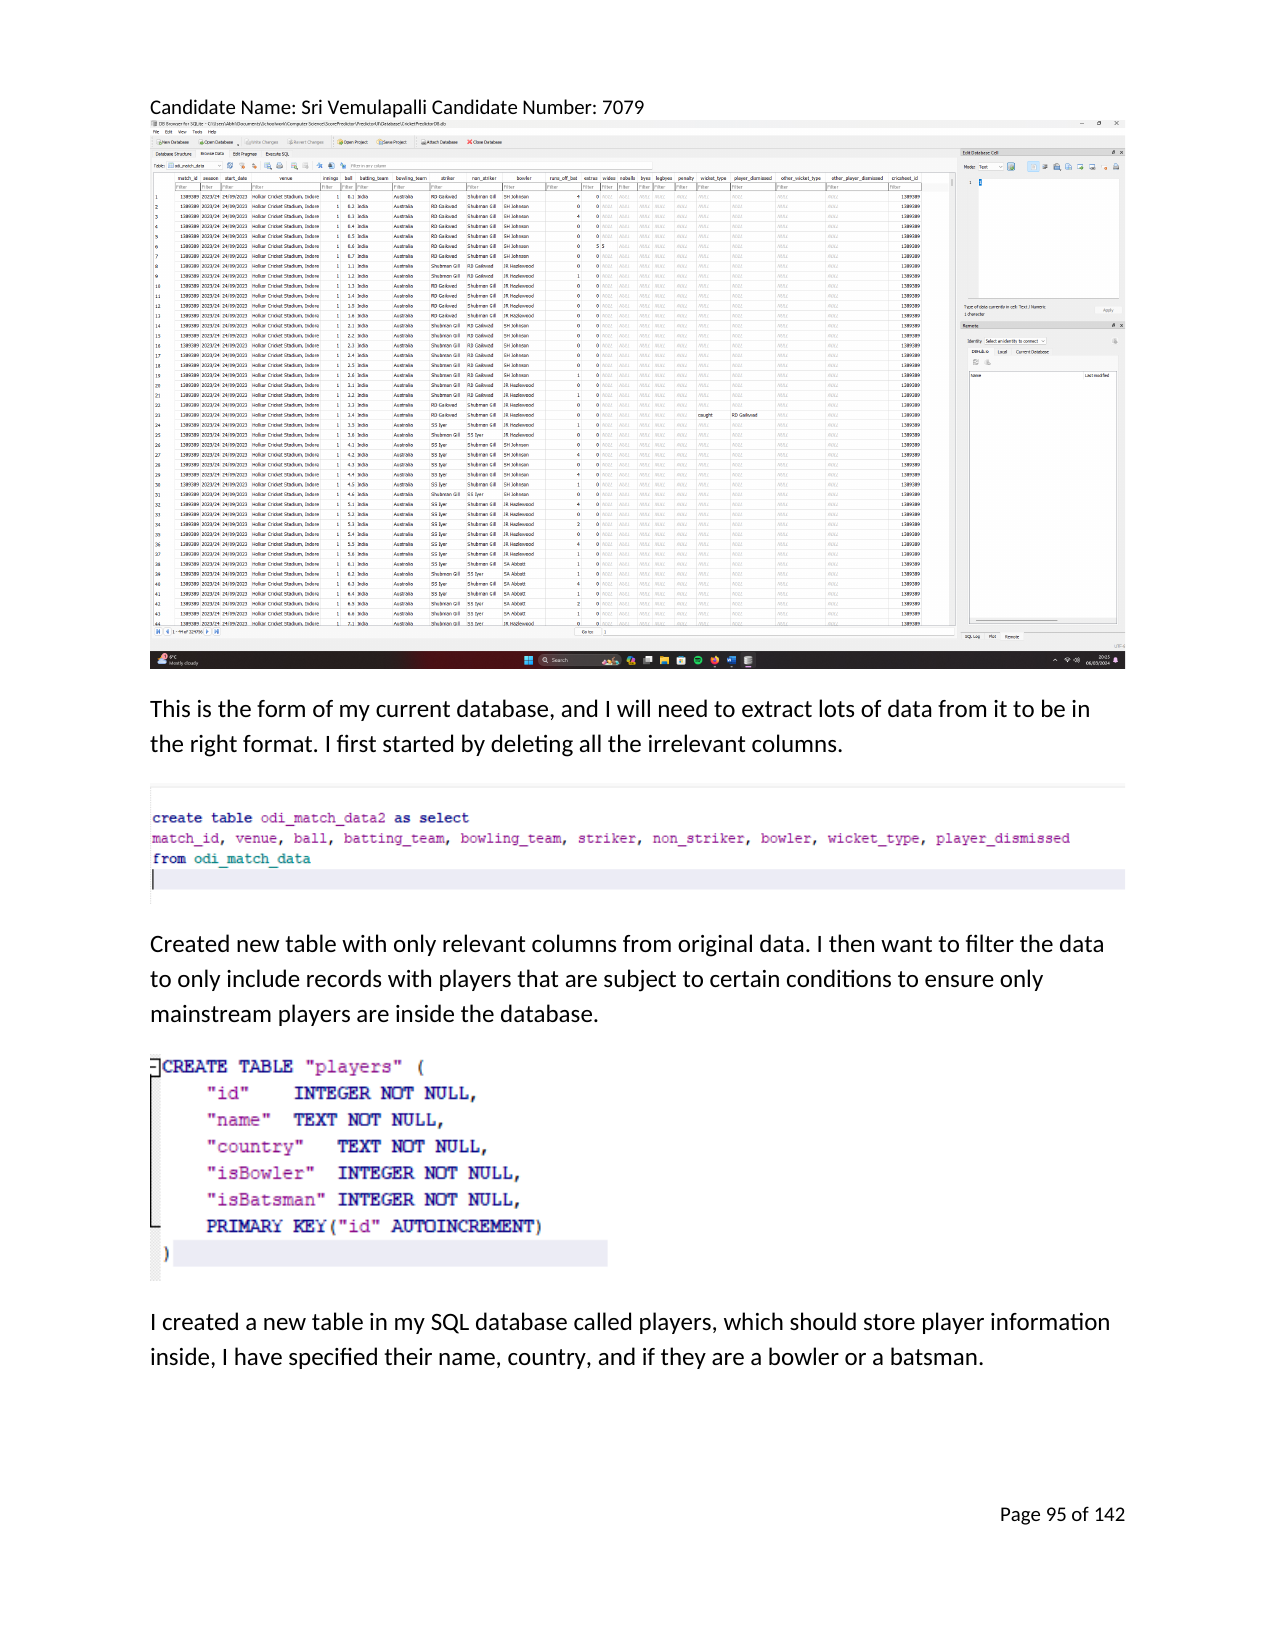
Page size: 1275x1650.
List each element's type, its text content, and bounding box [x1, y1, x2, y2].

text Created new table with only relevant columns from original data. I then want to filter the data to only include records with players that are subject to certain conditions to ensure only mainstream players are inside the database. [150, 929, 1125, 1029]
picture [150, 783, 1125, 904]
picture [150, 1054, 608, 1281]
text I created a new table in my SQL database called players, which should store player information inside, I have specified their name, country, and if they are a bowler or a batsman. [150, 1306, 1125, 1371]
text This is the form of my current database, and I will need to extract lots of data from it to be in the right format. I first started by deleting all the irrelevant columns. [150, 693, 1125, 758]
picture [150, 120, 1125, 669]
